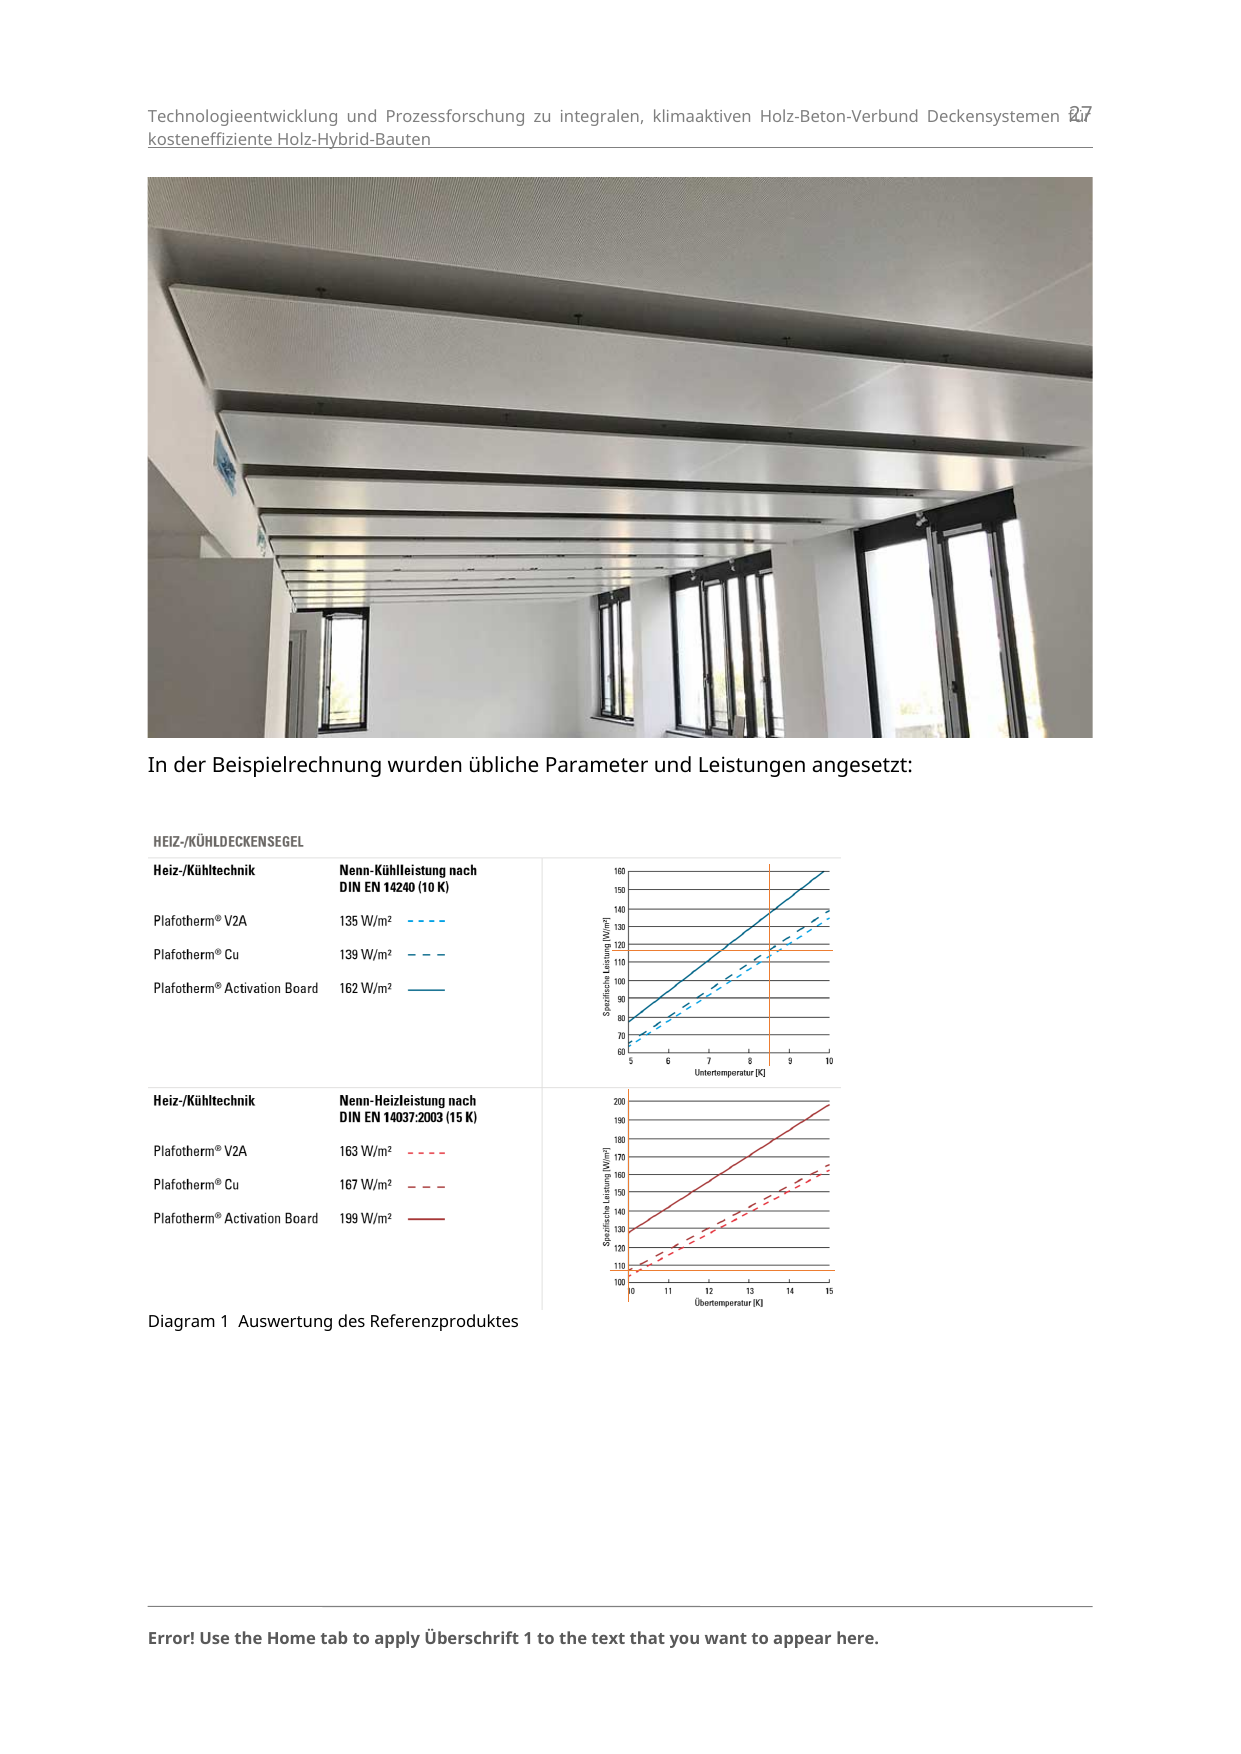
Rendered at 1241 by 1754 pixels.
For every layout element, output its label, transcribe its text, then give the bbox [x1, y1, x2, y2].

picture [147, 177, 1093, 738]
text In der Beispielrechnung wurden übliche Parameter und Leistungen angesetzt: [148, 750, 1092, 778]
